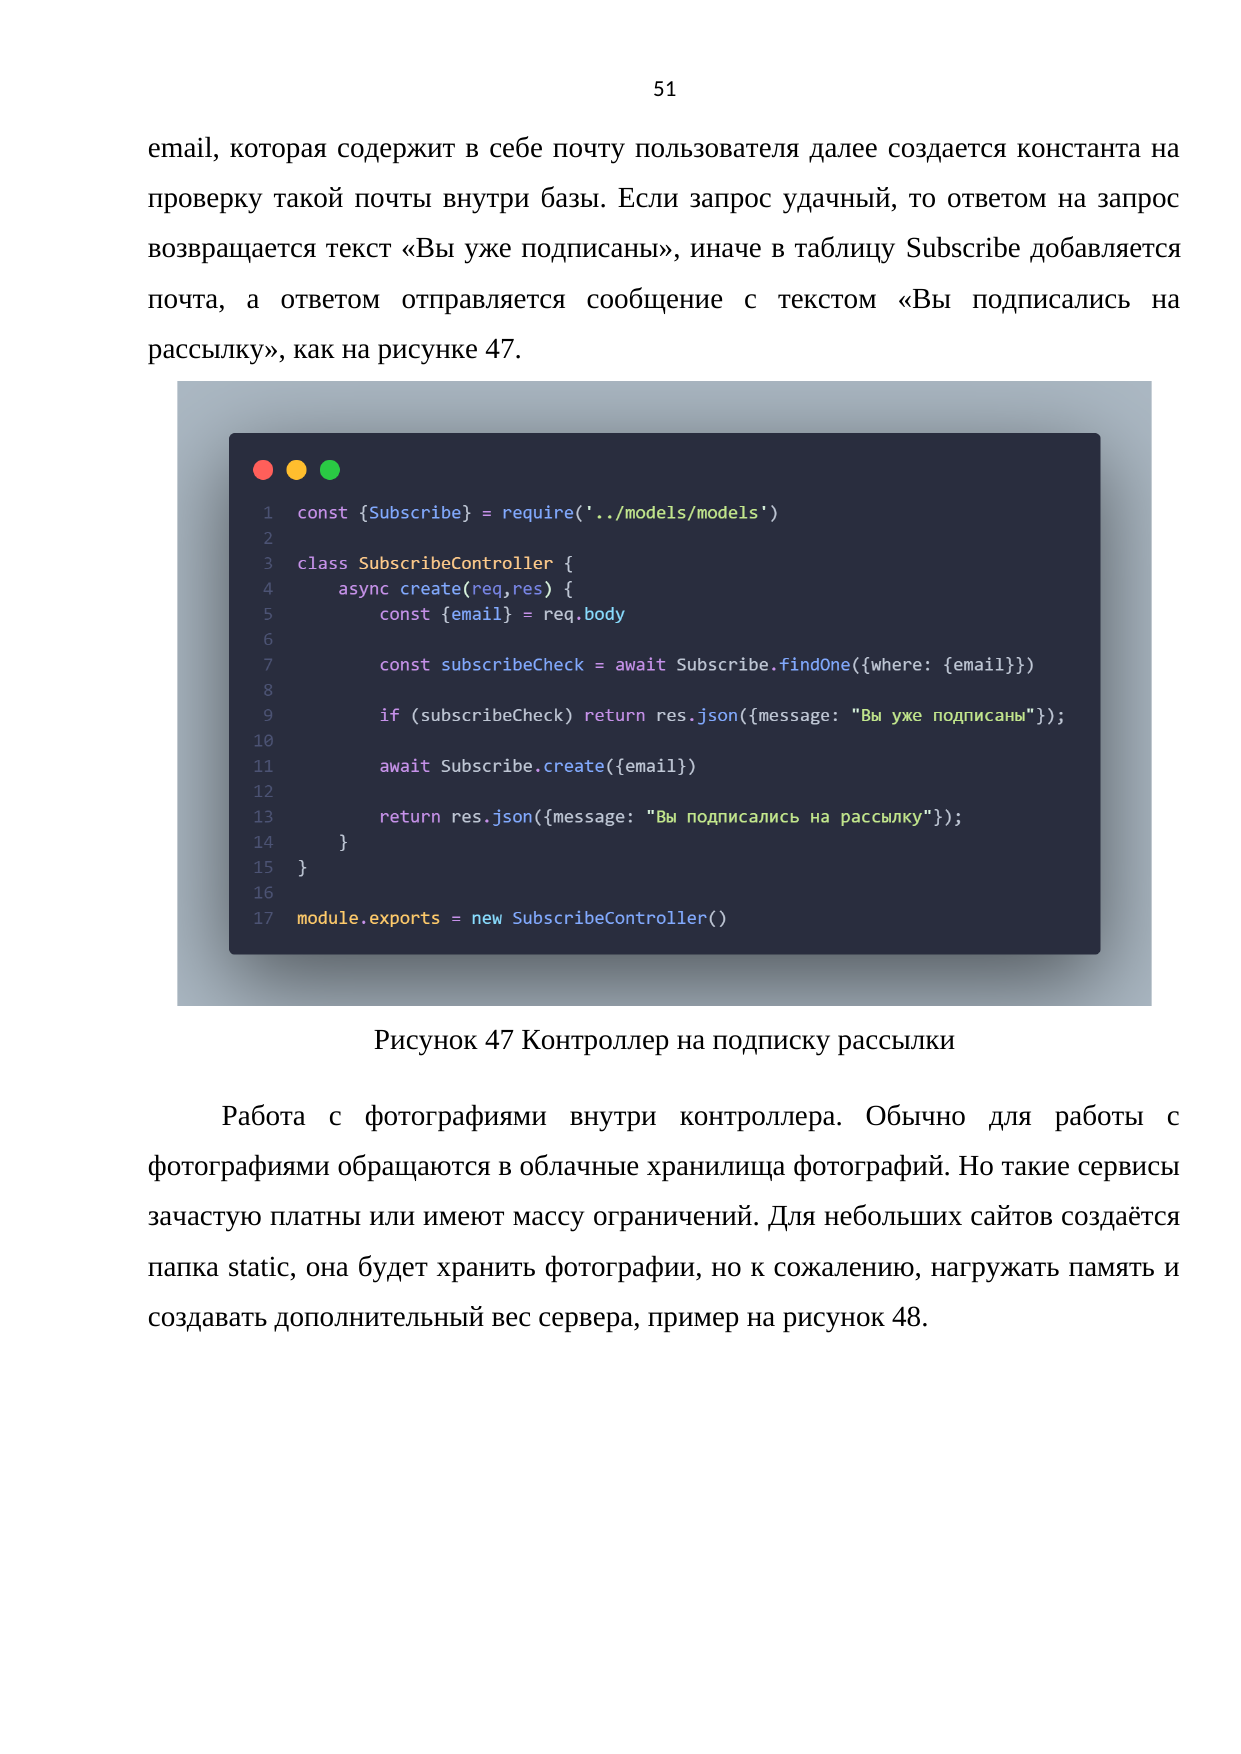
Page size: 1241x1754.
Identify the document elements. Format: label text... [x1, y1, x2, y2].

text Работа с фотографиями внутри контроллера. Обычно для работы с фотографиями обращаются в облачные хранилища фотографий. Но такие сервисы зачастую платны или имеют массу ограничений. Для небольших сайтов создаётся папка static, она будет хранить фотографии, но к сожалению, нагружать память и создавать дополнительный вес сервера, пример на рисунок 48. [148, 1098, 1181, 1333]
text Рисунок 47 Контроллер на подписку рассылки [148, 1022, 1181, 1056]
picture [177, 381, 1152, 1006]
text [148, 130, 1181, 364]
